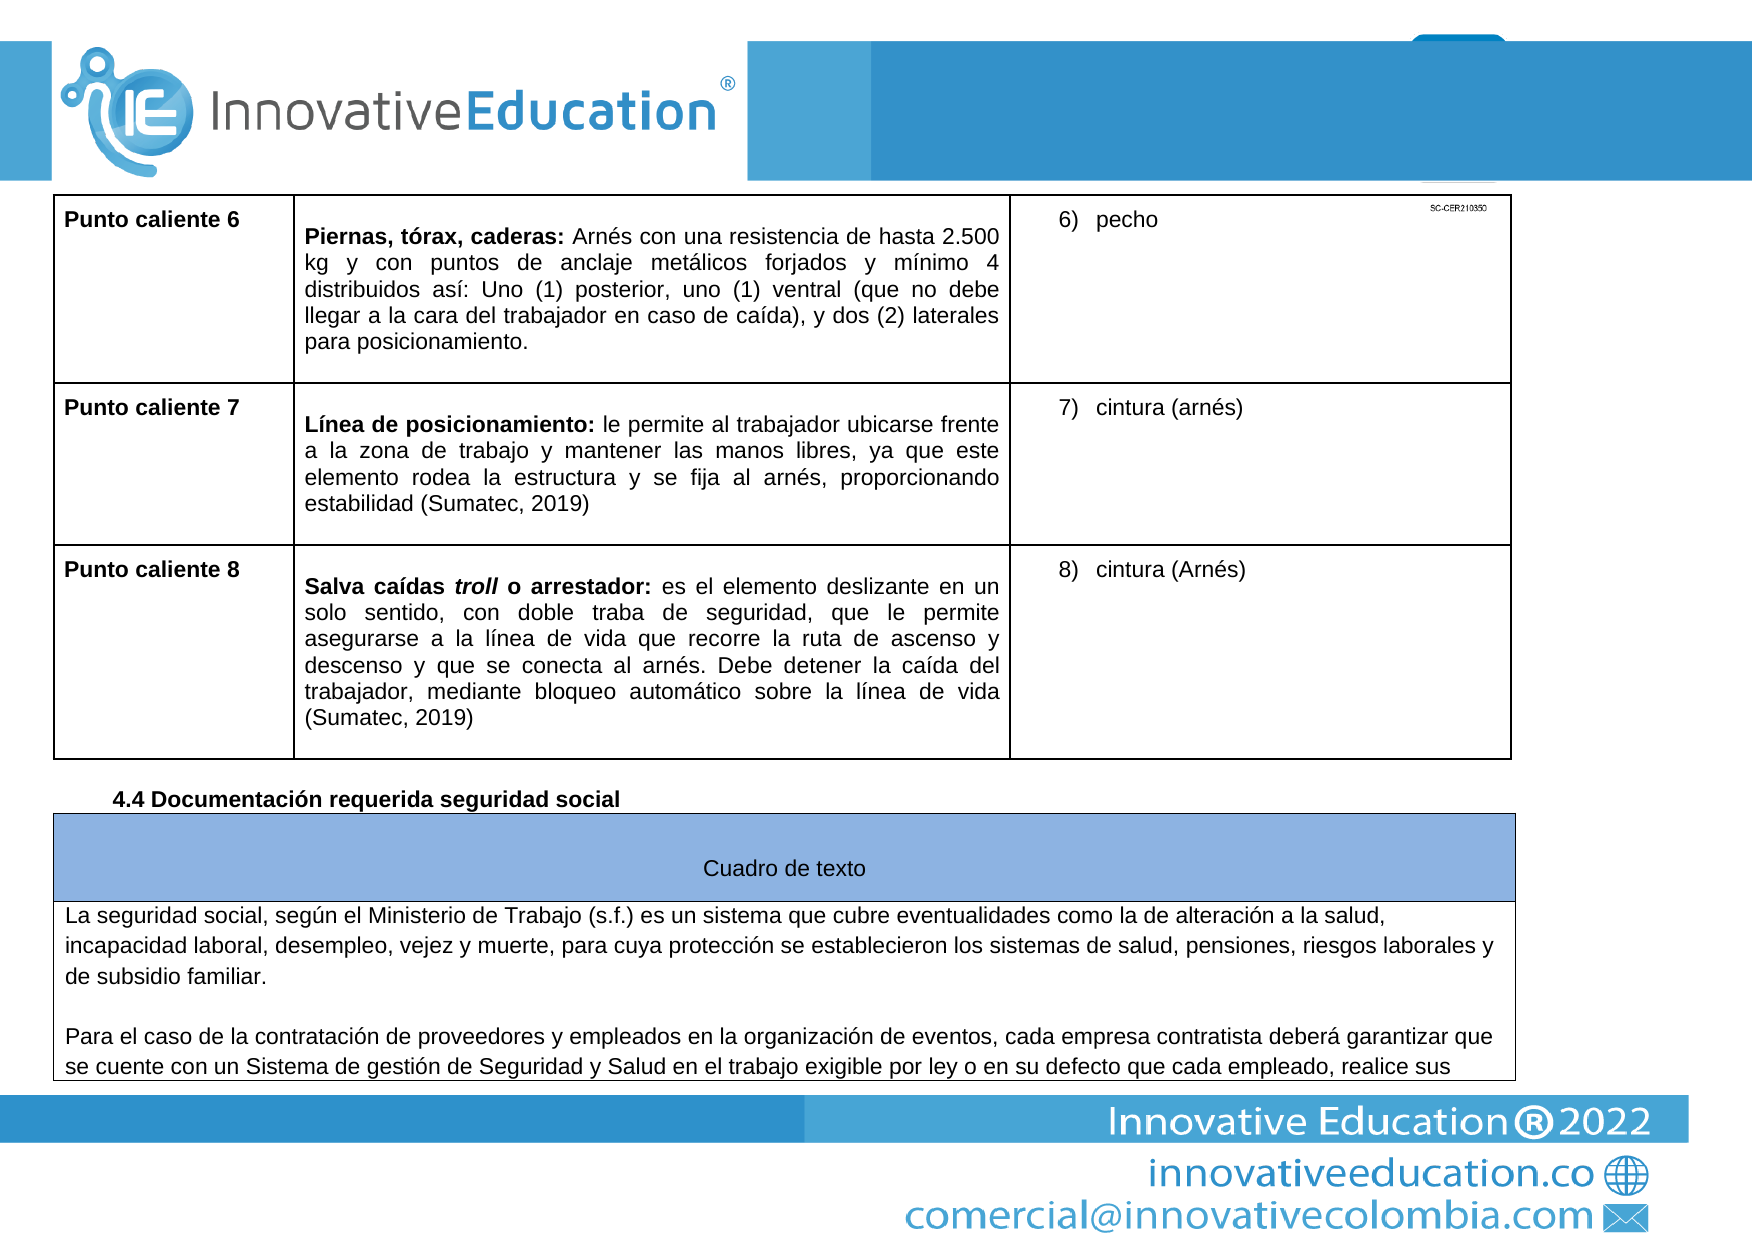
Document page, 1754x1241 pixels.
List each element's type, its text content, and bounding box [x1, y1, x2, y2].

picture [0, 28, 1752, 194]
table_cell pecho [1011, 196, 1510, 382]
table_cell Salva caídas troll o arrestador: es el elemento deslizante en un solo sentido, con doble traba de seguridad, que le permite asegurarse a la línea de vida que recorre la ruta de ascenso y descenso y que se conecta al arnés. Debe detener la caída del trabajador, mediante bloqueo automático sobre la línea de vida (Sumatec, 2019) [295, 546, 1009, 758]
table_cell Punto caliente 8 [55, 546, 293, 758]
table_cell Punto caliente 7 [55, 384, 293, 543]
table_cell Punto caliente 6 [55, 196, 293, 382]
table_header Cuadro de texto [54, 814, 1515, 901]
table_cell Línea de posicionamiento: le permite al trabajador ubicarse frente a la zona de trabajo y mantener las manos libres, ya que este elemento rodea la estructura y se fija al arnés, proporcionando estabilidad (Sumatec, 2019) [295, 384, 1009, 543]
picture [0, 1093, 1689, 1239]
table_cell cintura (arnés) [1011, 384, 1510, 543]
table_cell Piernas, tórax, caderas: Arnés con una resistencia de hasta 2.500 kg y con puntos de anclaje metálicos forjados y mínimo 4 distribuidos así: Uno (1) posterior, uno (1) ventral (que no debe llegar a la cara del trabajador en caso de caída), y dos (2) laterales para posicionamiento. [295, 196, 1009, 382]
table_cell cintura (Arnés) [1011, 546, 1510, 758]
text 4.4 Documentación requerida seguridad social [112, 786, 1641, 813]
